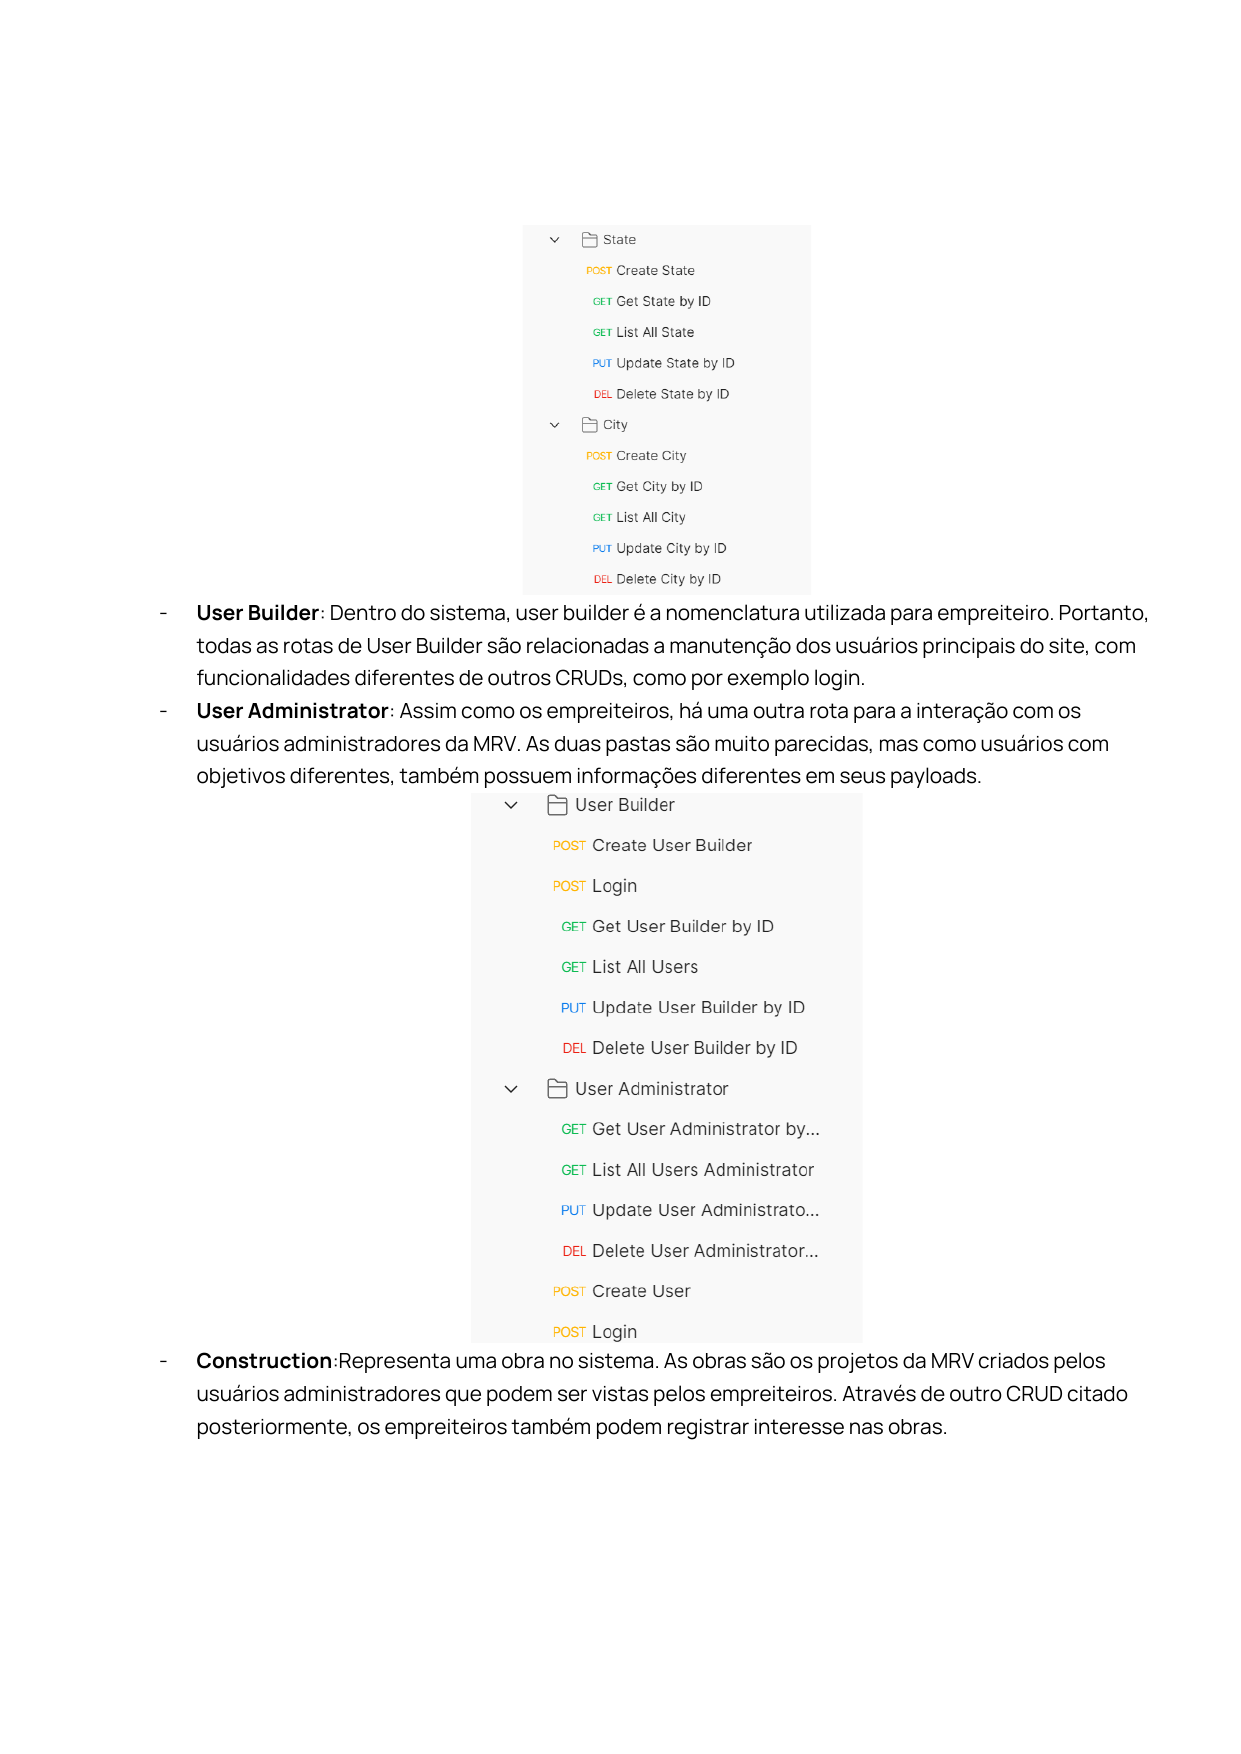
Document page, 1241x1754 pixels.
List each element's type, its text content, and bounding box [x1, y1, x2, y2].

list User Administrator: Assim como os empreiteiros, há uma outra rota para a interação com os usuários administradores da MRV. As duas pastas são muito parecidas, mas como usuários com objetivos diferentes, também possuem informações diferentes em seus payloads. [159, 696, 1165, 790]
picture [522, 225, 812, 595]
list Construction:Representa uma obra no sistema. As obras são os projetos da MRV criados pelos usuários administradores que podem ser vistas pelos empreiteiros. Através de outro CRUD citado posteriormente, os empreiteiros também podem registrar interesse nas obras. [159, 1347, 1165, 1440]
list User Builder: Dentro do sistema, user builder é a nomenclatura utilizada para empreiteiro. Portanto, todas as rotas de User Builder são relacionadas a manutenção dos usuários principais do site, com funcionalidades diferentes de outros CRUDs, como por exemplo login. [159, 598, 1165, 692]
picture [471, 793, 863, 1343]
